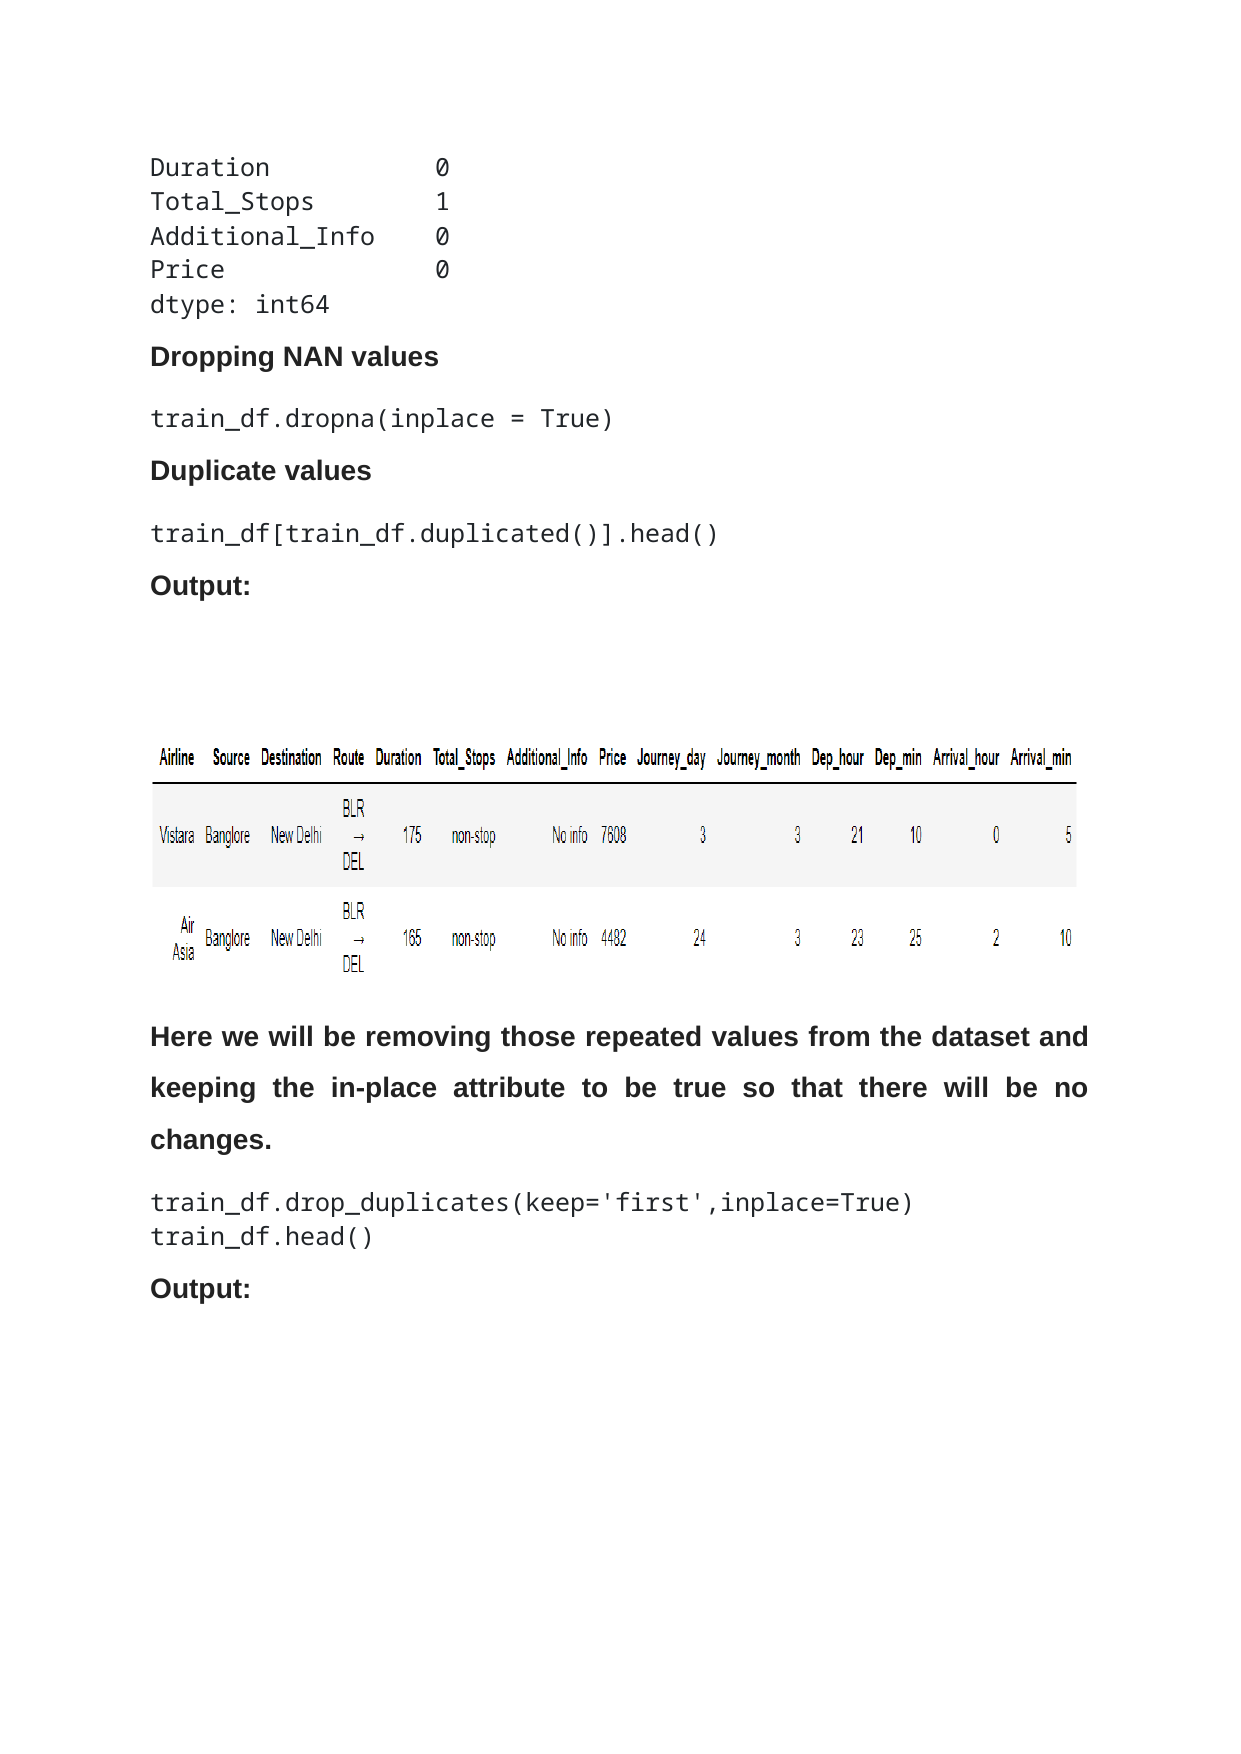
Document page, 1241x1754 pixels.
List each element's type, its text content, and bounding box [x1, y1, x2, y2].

text dtype: int64 [150, 286, 1090, 320]
text Duplicate values [150, 435, 1090, 487]
text Additional_Info 0 [150, 218, 1090, 252]
text train_df.dropna(inplace = True) [150, 401, 1090, 435]
text Dropping NAN values [150, 320, 1090, 372]
text Duration 0 [150, 150, 1090, 184]
text Price 0 [150, 252, 1090, 286]
text Total_Stops 1 [150, 184, 1090, 218]
text Output: [150, 550, 1090, 601]
text Output: [150, 1252, 1090, 1304]
text Here we will be removing those repeated values from the dataset and keeping the in-place attribute to be true so that there will be no changes. [150, 1001, 1090, 1155]
text train_df.drop_duplicates(keep='first',inplace=True) [150, 1184, 1090, 1218]
text train_df[train_df.duplicated()].head() [150, 516, 1090, 550]
text train_df.head() [150, 1218, 1090, 1252]
picture [150, 711, 1079, 1001]
